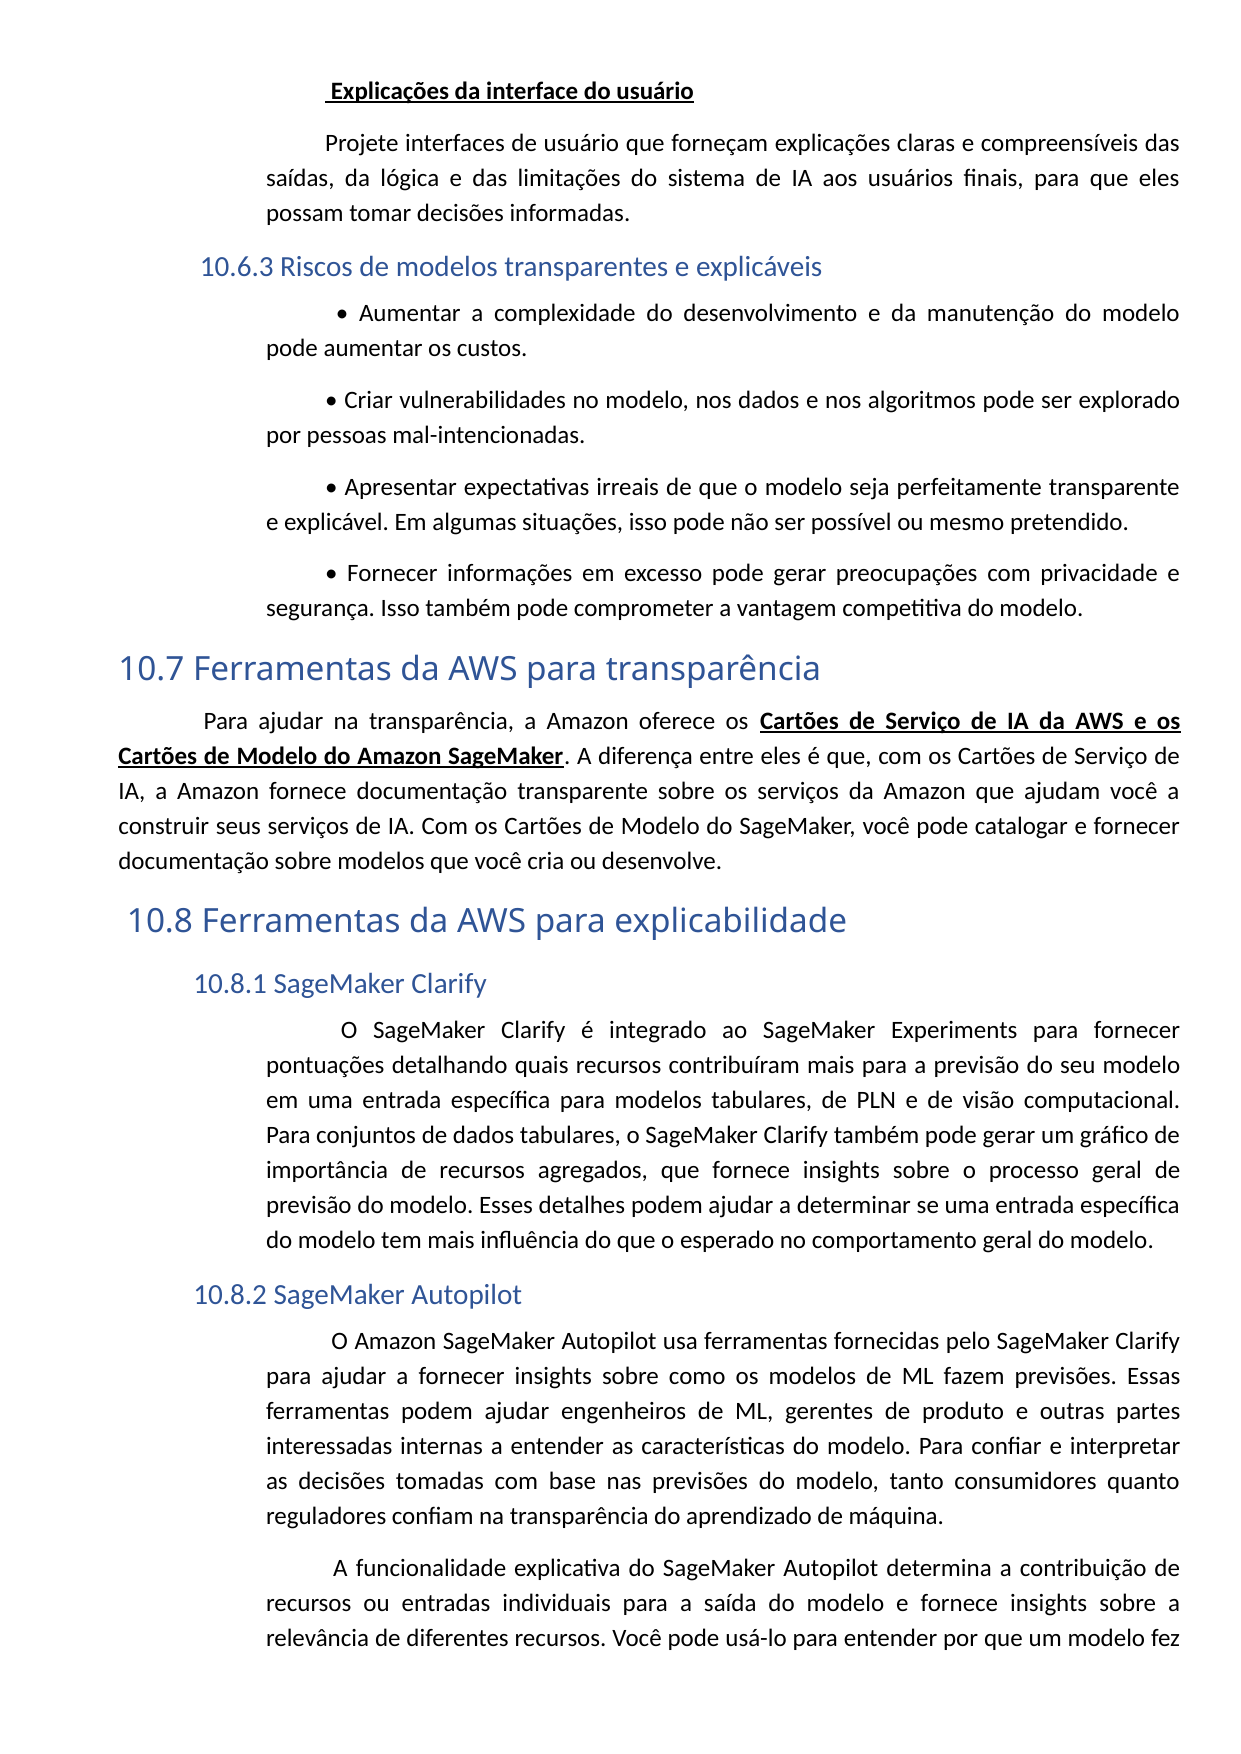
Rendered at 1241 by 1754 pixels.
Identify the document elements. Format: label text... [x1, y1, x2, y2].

text Explicações da interface do usuário [266, 75, 1181, 106]
text • Aumentar a complexidade do desenvolvimento e da manutenção do modelo pode aumentar os custos. [266, 298, 1181, 363]
subtitle 10.8.1 SageMaker Clarify [118, 965, 1181, 1001]
text O SageMaker Clarify é integrado ao SageMaker Experiments para fornecer pontuações detalhando quais recursos contribuíram mais para a previsão do seu modelo em uma entrada específica para modelos tabulares, de PLN e de visão computacional. Para conjuntos de dados tabulares, o SageMaker Clarify também pode gerar um gráfico de importância de recursos agregados, que fornece insights sobre o processo geral de previsão do modelo. Esses detalhes podem ajudar a determinar se uma entrada específica do modelo tem mais influência do que o esperado no comportamento geral do modelo. [266, 1014, 1181, 1255]
text Para ajudar na transparência, a Amazon oferece os Cartões de Serviço de IA da AWS e os Cartões de Modelo do Amazon SageMaker. A diferença entre eles é que, com os Cartões de Serviço de IA, a Amazon fornece documentação transparente sobre os serviços da Amazon que ajudam você a construir seus serviços de IA. Com os Cartões de Modelo do SageMaker, você pode catalogar e fornecer documentação sobre modelos que você cria ou desenvolve. [118, 705, 1181, 875]
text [266, 1552, 1181, 1653]
text • Criar vulnerabilidades no modelo, nos dados e nos algoritmos pode ser explorado por pessoas mal-intencionadas. [266, 384, 1181, 450]
subtitle 10.6.3 Riscos de modelos transparentes e explicáveis [118, 248, 1181, 284]
subtitle 10.8.2 SageMaker Autopilot [118, 1276, 1181, 1312]
text • Fornecer informações em excesso pode gerar preocupações com privacidade e segurança. Isso também pode comprometer a vantagem competitiva do modelo. [266, 558, 1181, 623]
text Projete interfaces de usuário que forneçam explicações claras e compreensíveis das saídas, da lógica e das limitações do sistema de IA aos usuários finais, para que eles possam tomar decisões informadas. [266, 127, 1181, 227]
text O Amazon SageMaker Autopilot usa ferramentas fornecidas pelo SageMaker Clarify para ajudar a fornecer insights sobre como os modelos de ML fazem previsões. Essas ferramentas podem ajudar engenheiros de ML, gerentes de produto e outras partes interessadas internas a entender as características do modelo. Para confiar e interpretar as decisões tomadas com base nas previsões do modelo, tanto consumidores quanto reguladores confiam na transparência do aprendizado de máquina. [266, 1326, 1181, 1531]
text • Apresentar expectativas irreais de que o modelo seja perfeitamente transparente e explicável. Em algumas situações, isso pode não ser possível ou mesmo pretendido. [266, 471, 1181, 536]
subtitle 10.7 Ferramentas da AWS para transparência [59, 644, 1181, 690]
subtitle 10.8 Ferramentas da AWS para explicabilidade [59, 896, 1181, 942]
